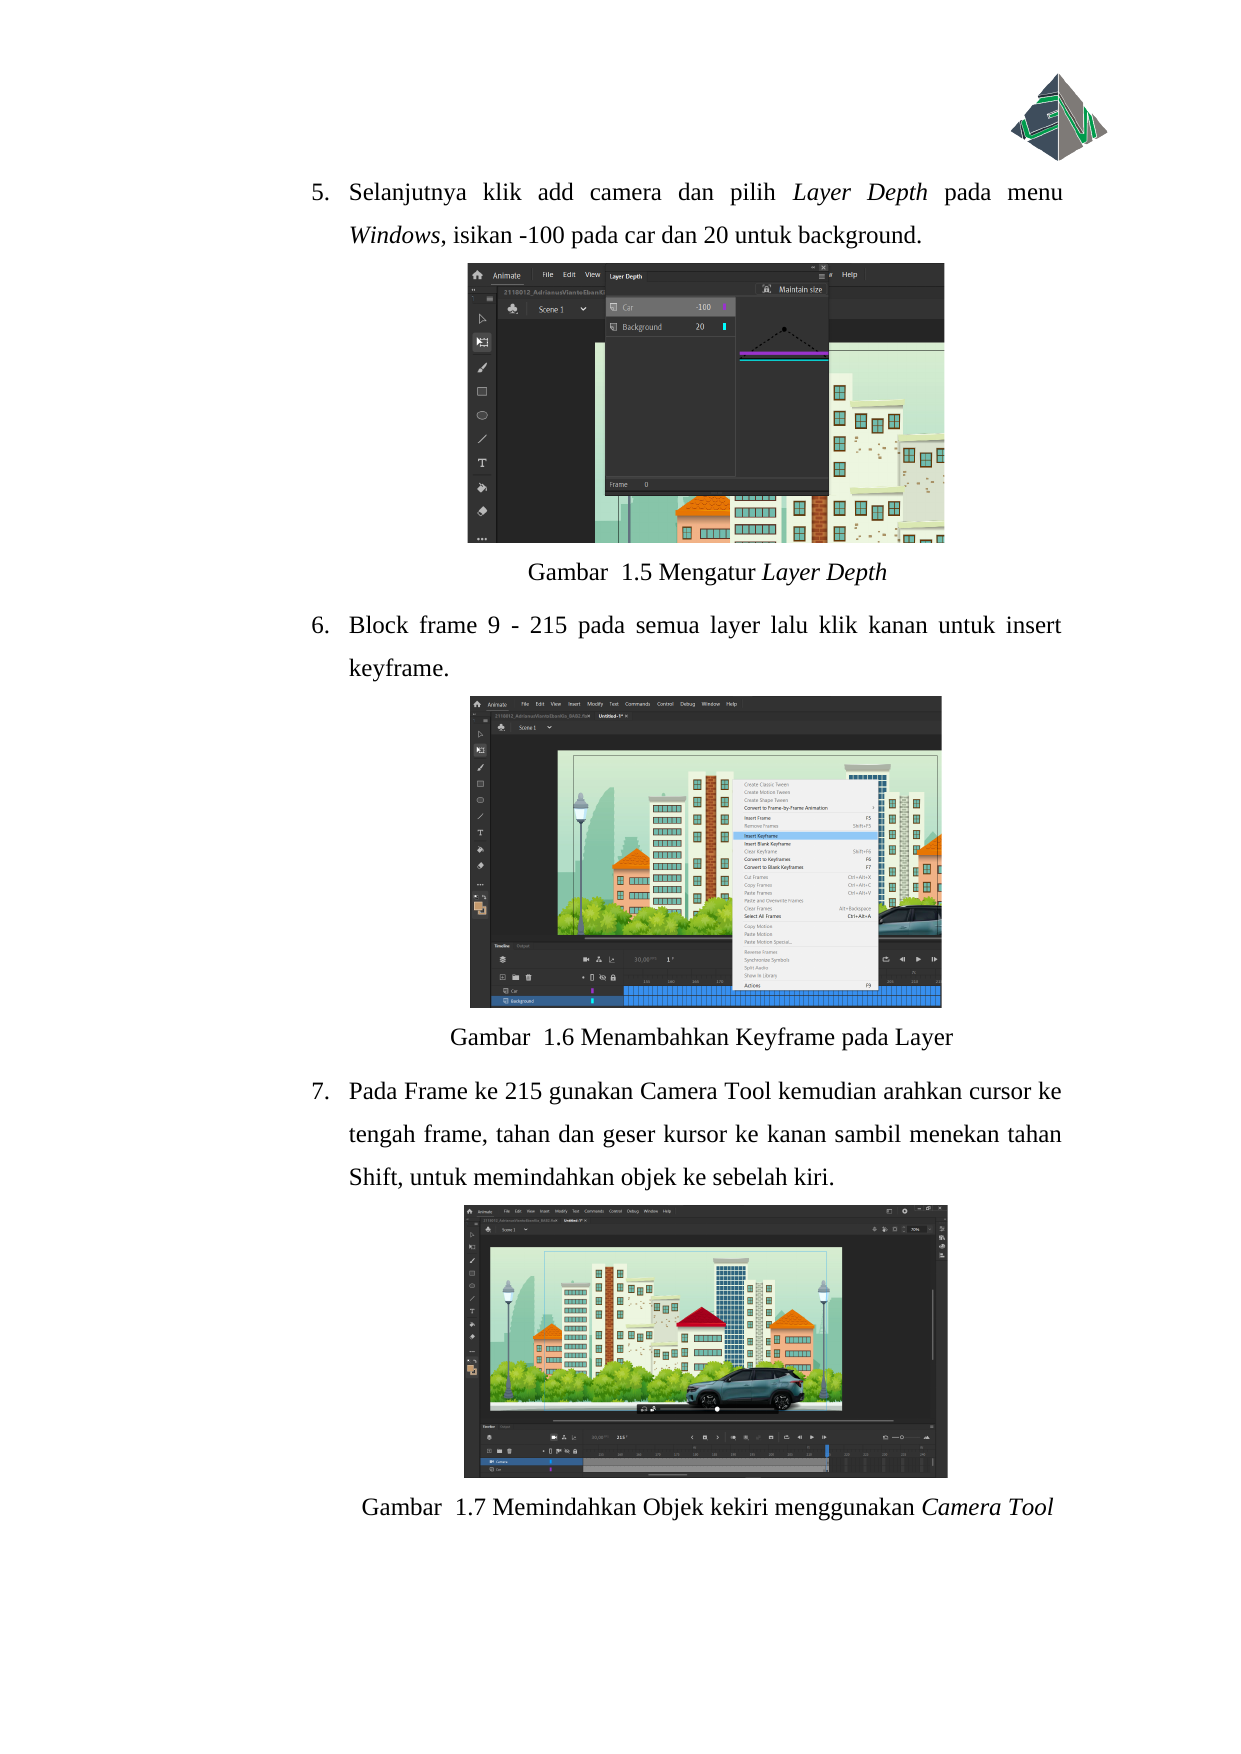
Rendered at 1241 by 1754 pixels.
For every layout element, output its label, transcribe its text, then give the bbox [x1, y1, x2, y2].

subtitle 1.6 Menambahkan Keyframe pada Layer [340, 1022, 1063, 1051]
list Block frame 9 - 215 pada semua layer lalu klik kanan untuk insert keyframe. [311, 610, 1063, 682]
picture [470, 696, 942, 1008]
list Pada Frame ke 215 gunakan Camera Tool kemudian arahkan cursor ke tengah frame, tahan dan geser kursor ke kanan sambil menekan tahan Shift, untuk memindahkan objek ke sebelah kiri. [311, 1076, 1063, 1191]
subtitle 1.5 Mengatur Layer Depth [354, 557, 1063, 585]
picture [464, 1205, 948, 1478]
picture [1010, 73, 1108, 161]
list Selanjutnya klik add camera dan pilih Layer Depth pada menu Windows, isikan -100 pada car dan 20 untuk background. [311, 177, 1063, 249]
picture [467, 263, 945, 543]
subtitle 1.7 Memindahkan Objek kekiri menggunakan Camera Tool [354, 1492, 1063, 1521]
